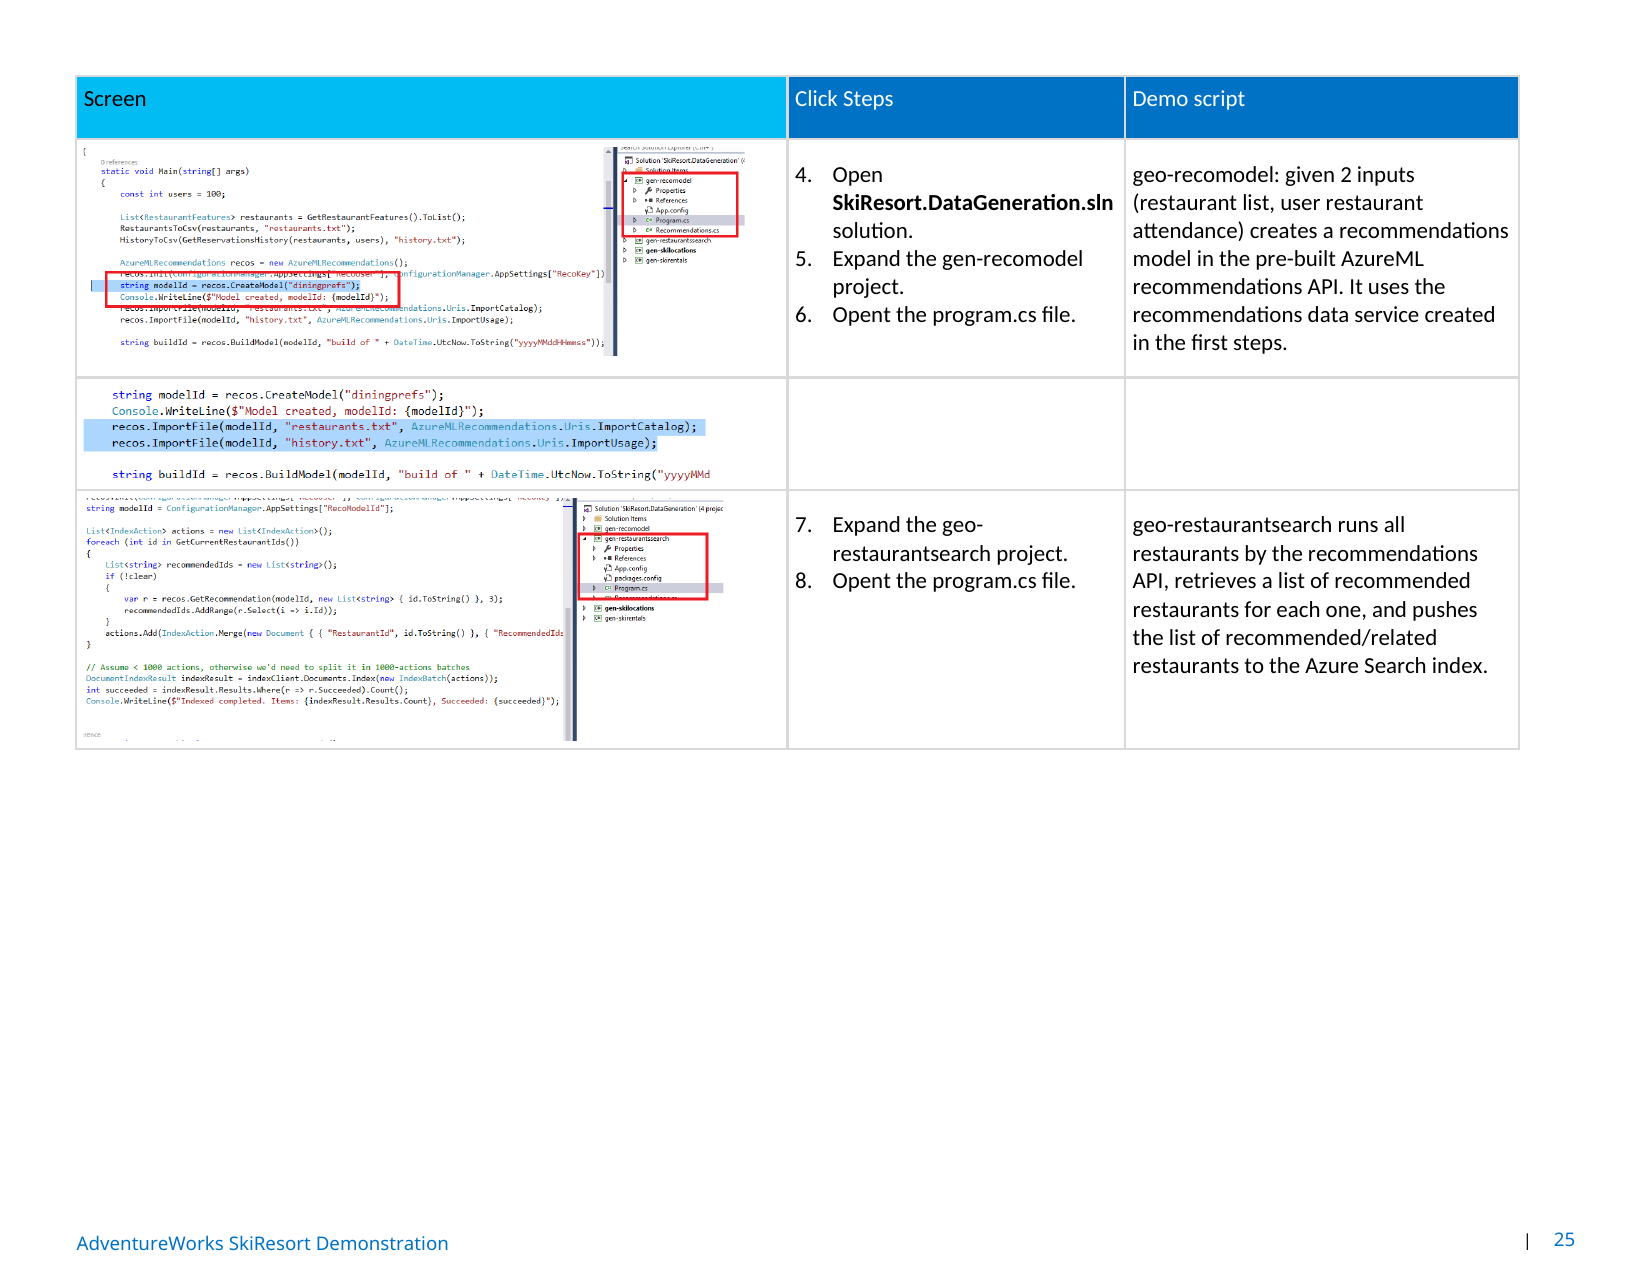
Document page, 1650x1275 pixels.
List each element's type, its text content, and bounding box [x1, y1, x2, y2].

picture [83, 386, 711, 481]
table_cell [77, 491, 786, 748]
picture [83, 147, 745, 356]
table_header Click Steps [789, 77, 1124, 138]
table_cell geo-restaurantsearch runs all restaurants by the recommendations API, retrieves a list of recommended restaurants for each one, and pushes the list of recommended/related restaurants to the Azure Search index. [1126, 491, 1518, 748]
picture [83, 498, 724, 741]
table_cell [1126, 379, 1518, 488]
table_cell [77, 140, 786, 376]
table_cell Open SkiResort.DataGeneration.sln solution. Expand the gen-recomodel project. Opent the program.cs file. [789, 140, 1124, 376]
table_cell [789, 379, 1124, 488]
table_cell [77, 379, 786, 488]
table_cell Expand the geo-restaurantsearch project. Opent the program.cs file. [789, 491, 1124, 748]
table_header Demo script [1126, 77, 1518, 138]
table_cell geo-recomodel: given 2 inputs (restaurant list, user restaurant attendance) creates a recommendations model in the pre-built AzureML recommendations API. It uses the recommendations data service created in the first steps. [1126, 140, 1518, 376]
table_header Screen [77, 77, 786, 138]
